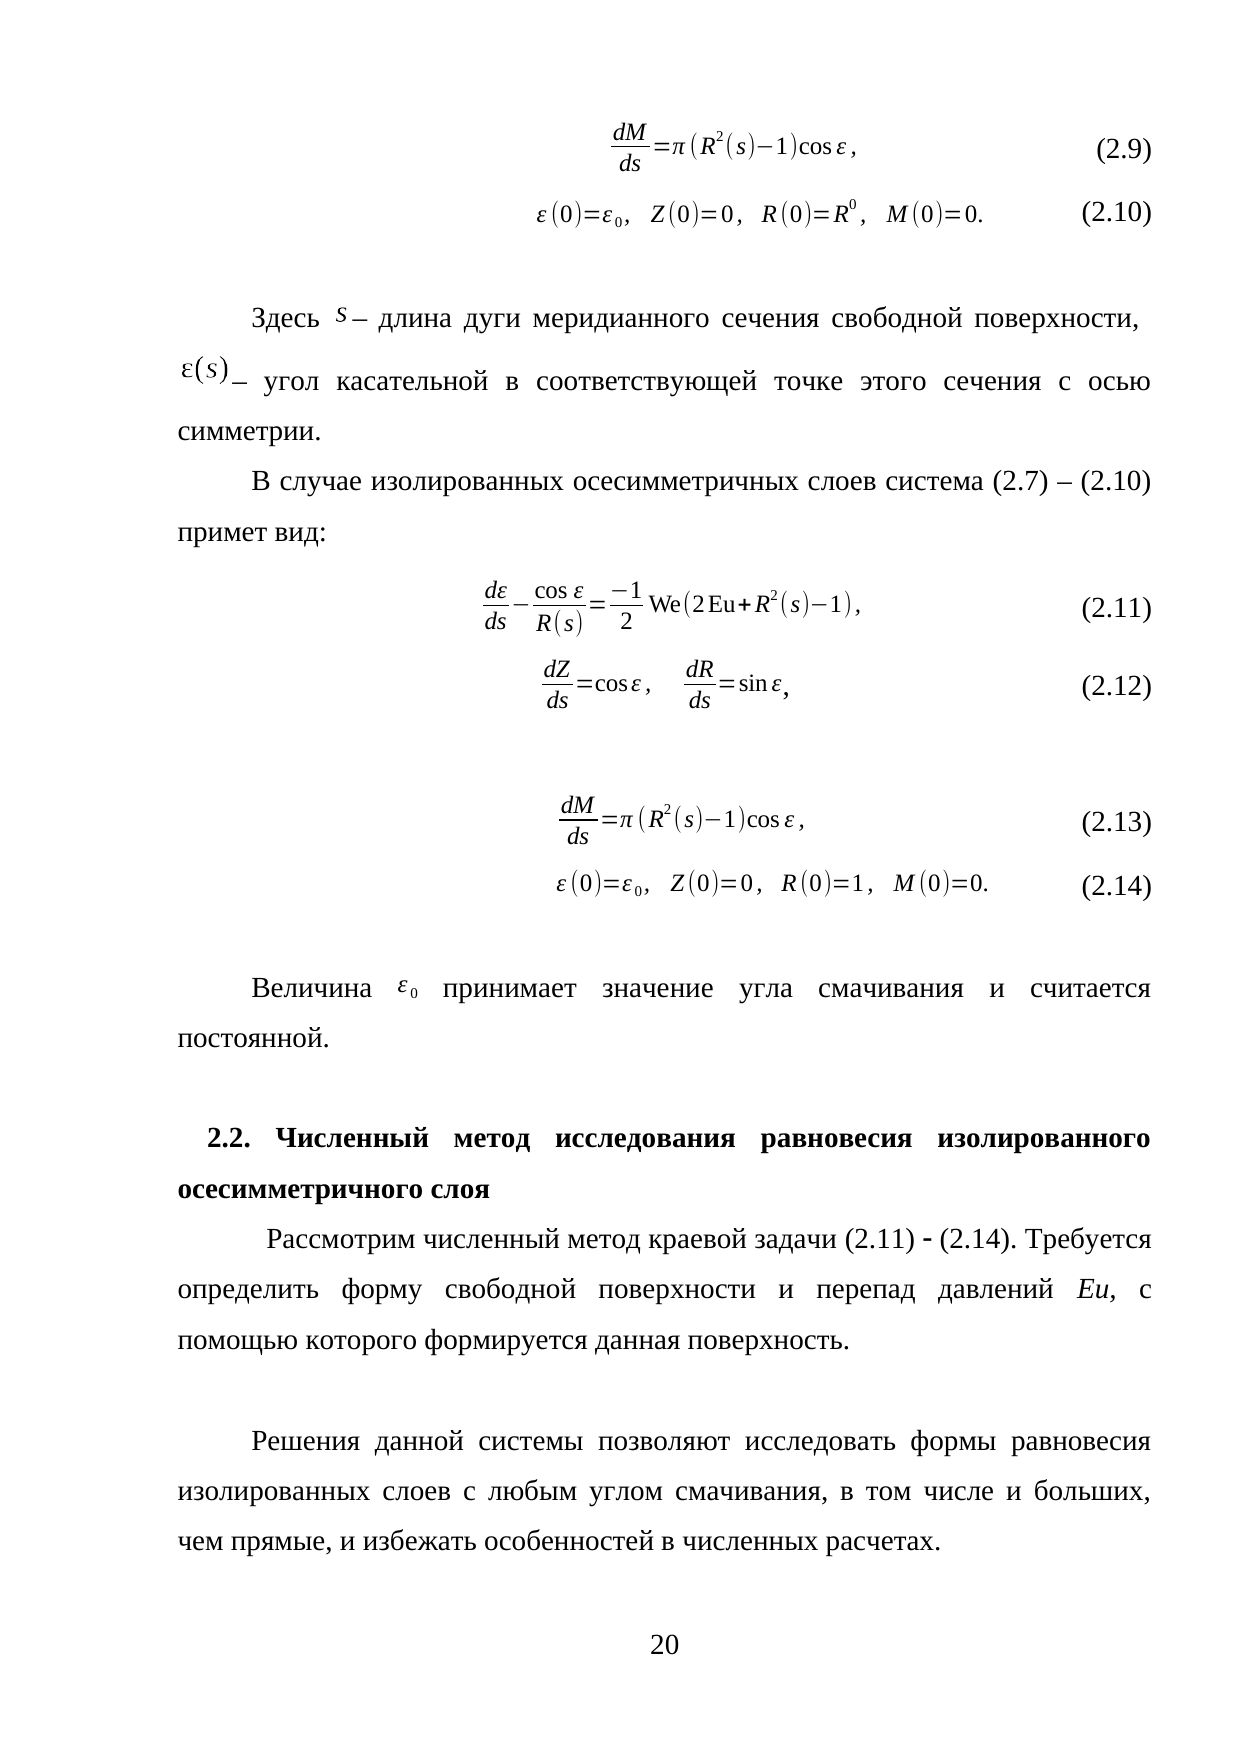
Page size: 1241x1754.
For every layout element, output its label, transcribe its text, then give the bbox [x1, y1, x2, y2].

text Рассмотрим численный метод краевой задачи (2.11) (2.14). Требуется определить форму свободной поверхности и перепад давлений Eu, с помощью которого формируется данная поверхность. [177, 1221, 1152, 1356]
text В случае изолированных осесимметричных слоев система (2.7) – (2.10) примет вид: [177, 463, 1152, 547]
text (2.14) [177, 868, 1152, 901]
text (2.11) [177, 577, 1152, 638]
text (2.9) [177, 118, 1152, 177]
text (2.13) [177, 791, 1152, 850]
text , (2.12) [177, 655, 1152, 714]
text Величина принимает значение угла смачивания и считается постоянной. [177, 970, 1152, 1053]
text (2.10) [177, 194, 1152, 232]
subtitle 2.2. Численный метод исследования равновесия изолированного осесимметричного слоя [177, 1121, 1152, 1204]
text Решения данной системы позволяют исследовать формы равновесия изолированных слоев с любым углом смачивания, в том числе и больших, чем прямые, и избежать особенностей в численных расчетах. [177, 1423, 1152, 1557]
text Здесь – длина дуги меридианного сечения свободной поверхности, – угол касательной в соответствующей точке этого сечения с осью симметрии. [177, 300, 1152, 447]
